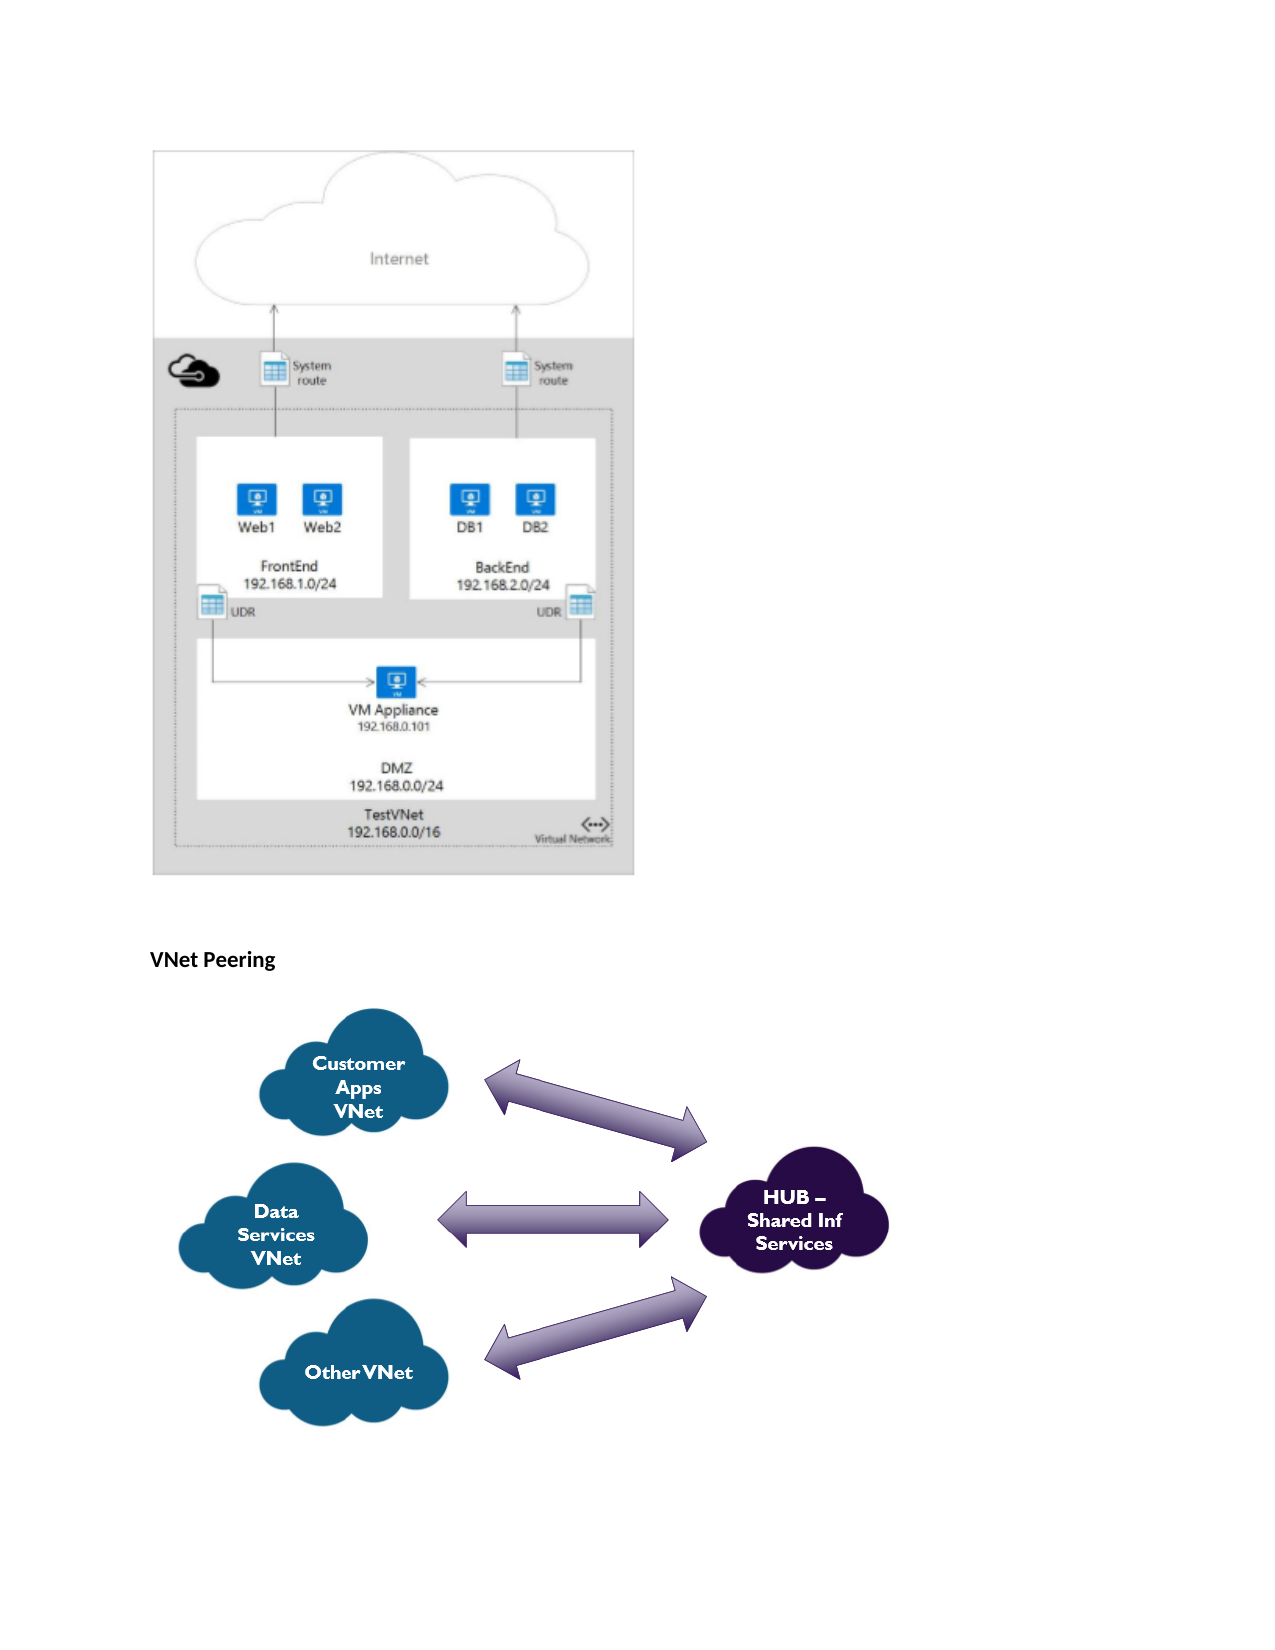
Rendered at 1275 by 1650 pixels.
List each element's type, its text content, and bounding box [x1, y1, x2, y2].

picture [150, 150, 636, 880]
picture [150, 992, 932, 1474]
text VNet Peering [150, 945, 1125, 973]
